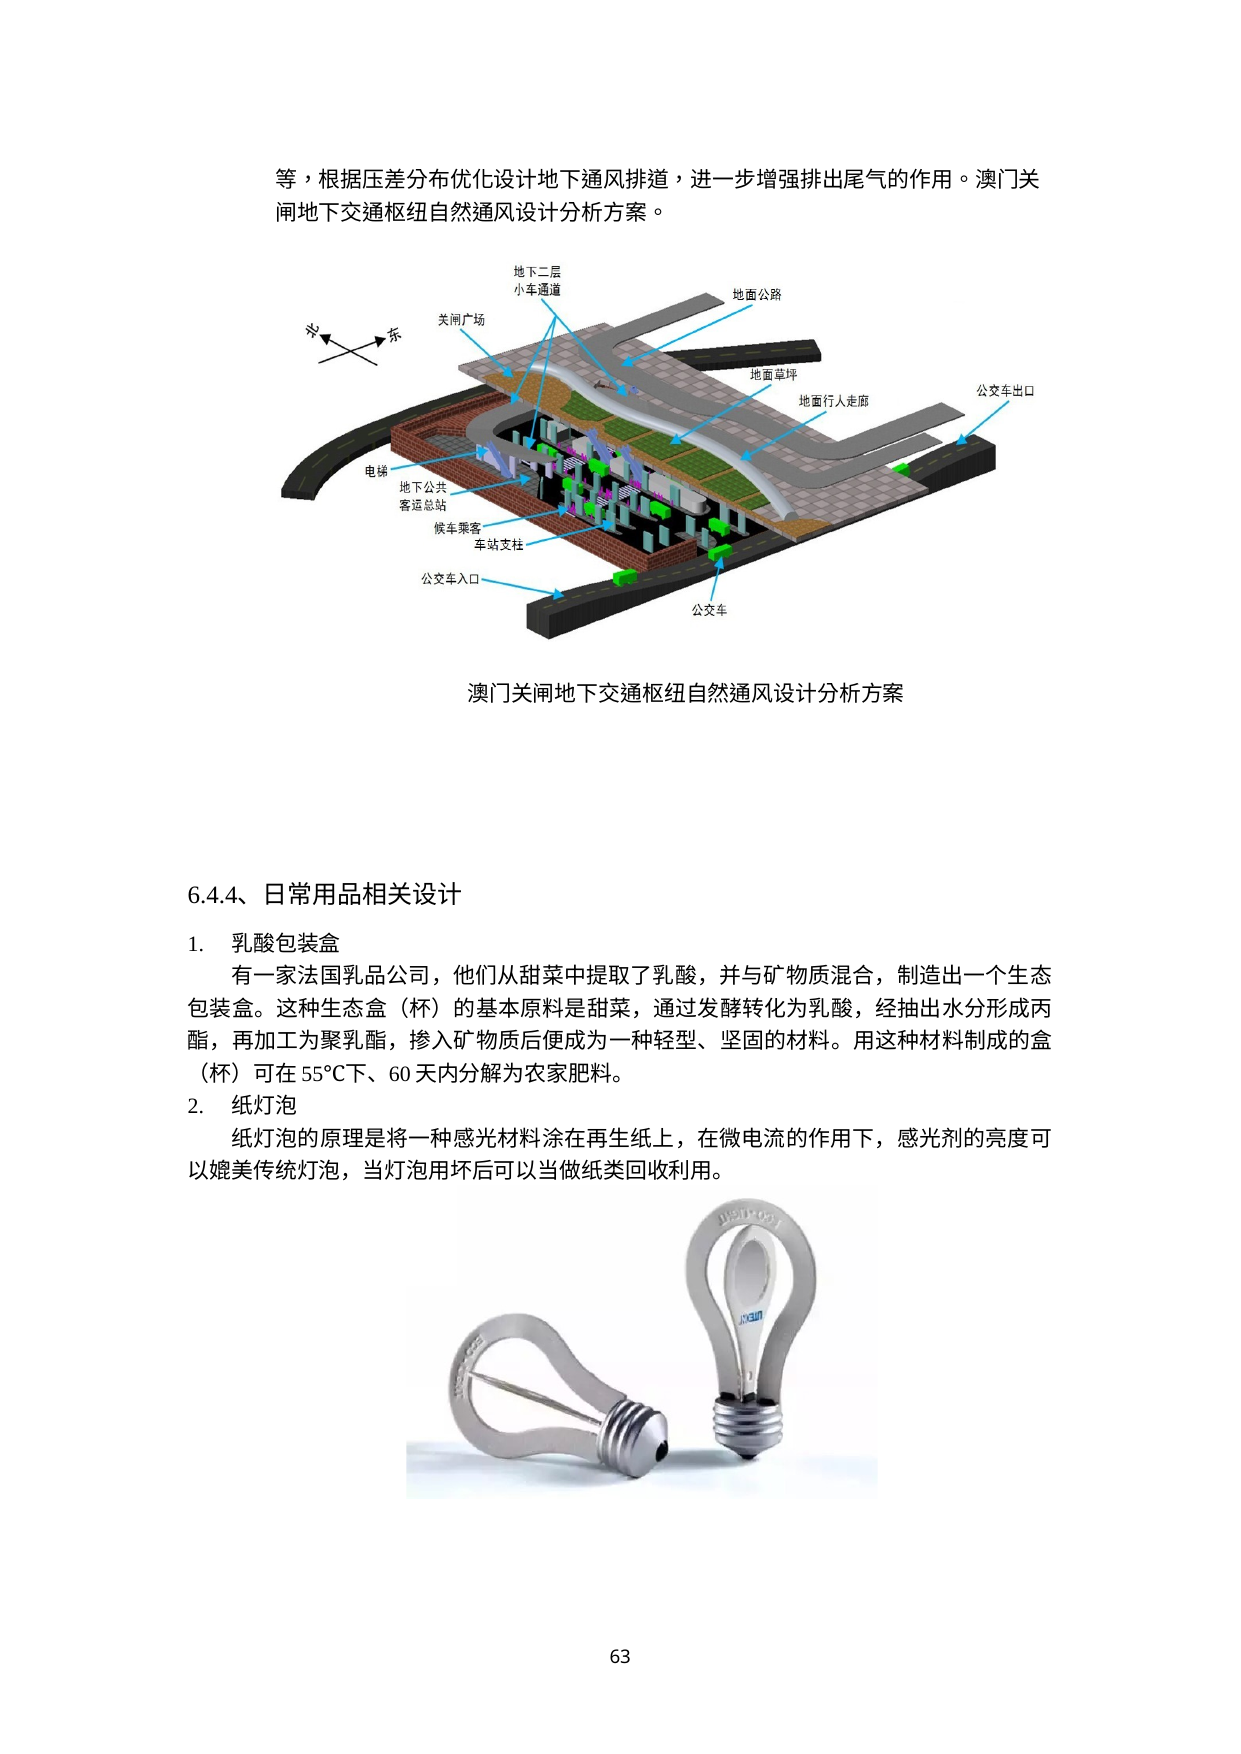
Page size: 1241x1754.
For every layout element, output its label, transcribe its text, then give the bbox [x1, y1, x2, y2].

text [275, 162, 1053, 227]
picture [275, 260, 1038, 642]
text 6.4.4、日常用品相关设计 [187, 860, 1053, 925]
list 纸灯泡 [187, 1088, 1053, 1120]
list 乳酸包装盒 [187, 925, 1053, 958]
text 有一家法国乳品公司，他们从甜菜中提取了乳酸，并与矿物质混合，制造出一个生态包装盒。这种生态盒（杯）的基本原料是甜菜，通过发酵转化为乳酸，经抽出水分形成丙酯，再加工为聚乳酯，掺入矿物质后便成为一种轻型、坚固的材料。用这种材料制成的盒（杯）可在55℃下、60天内分解为农家肥料。 [187, 958, 1053, 1088]
picture [406, 1185, 878, 1499]
text 澳门关闸地下交通枢纽自然通风设计分析方案 [319, 675, 1053, 708]
text 纸灯泡的原理是将一种感光材料涂在再生纸上，在微电流的作用下，感光剂的亮度可以媲美传统灯泡，当灯泡用坏后可以当做纸类回收利用。 [187, 1120, 1053, 1185]
